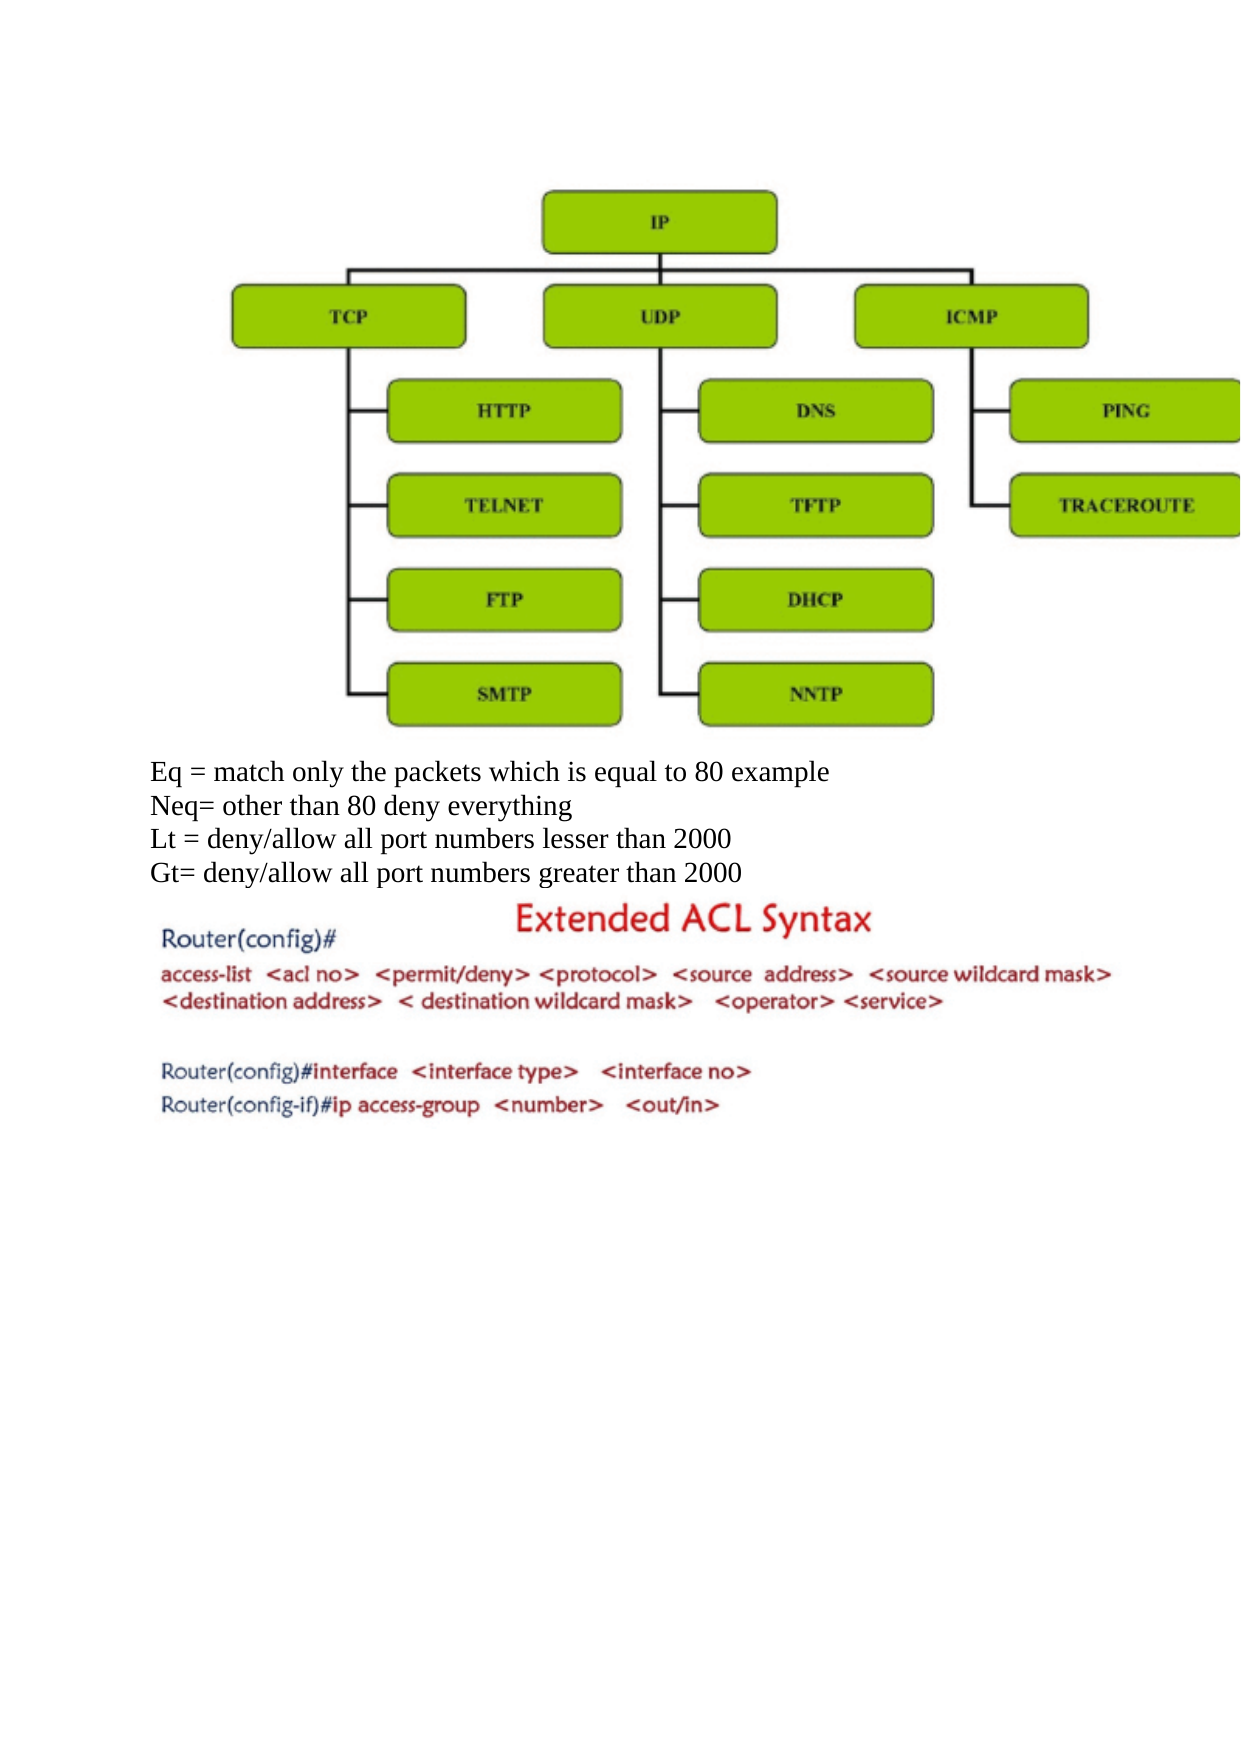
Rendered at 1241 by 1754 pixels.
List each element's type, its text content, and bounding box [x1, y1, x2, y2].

text Neq= other than 80 deny everything [150, 788, 1090, 821]
picture [150, 888, 1125, 1129]
picture [150, 150, 1241, 755]
text Eq = match only the packets which is equal to 80 example [150, 755, 1090, 788]
text Gt= deny/allow all port numbers greater than 2000 [150, 855, 1090, 888]
text Lt = deny/allow all port numbers lesser than 2000 [150, 821, 1090, 855]
